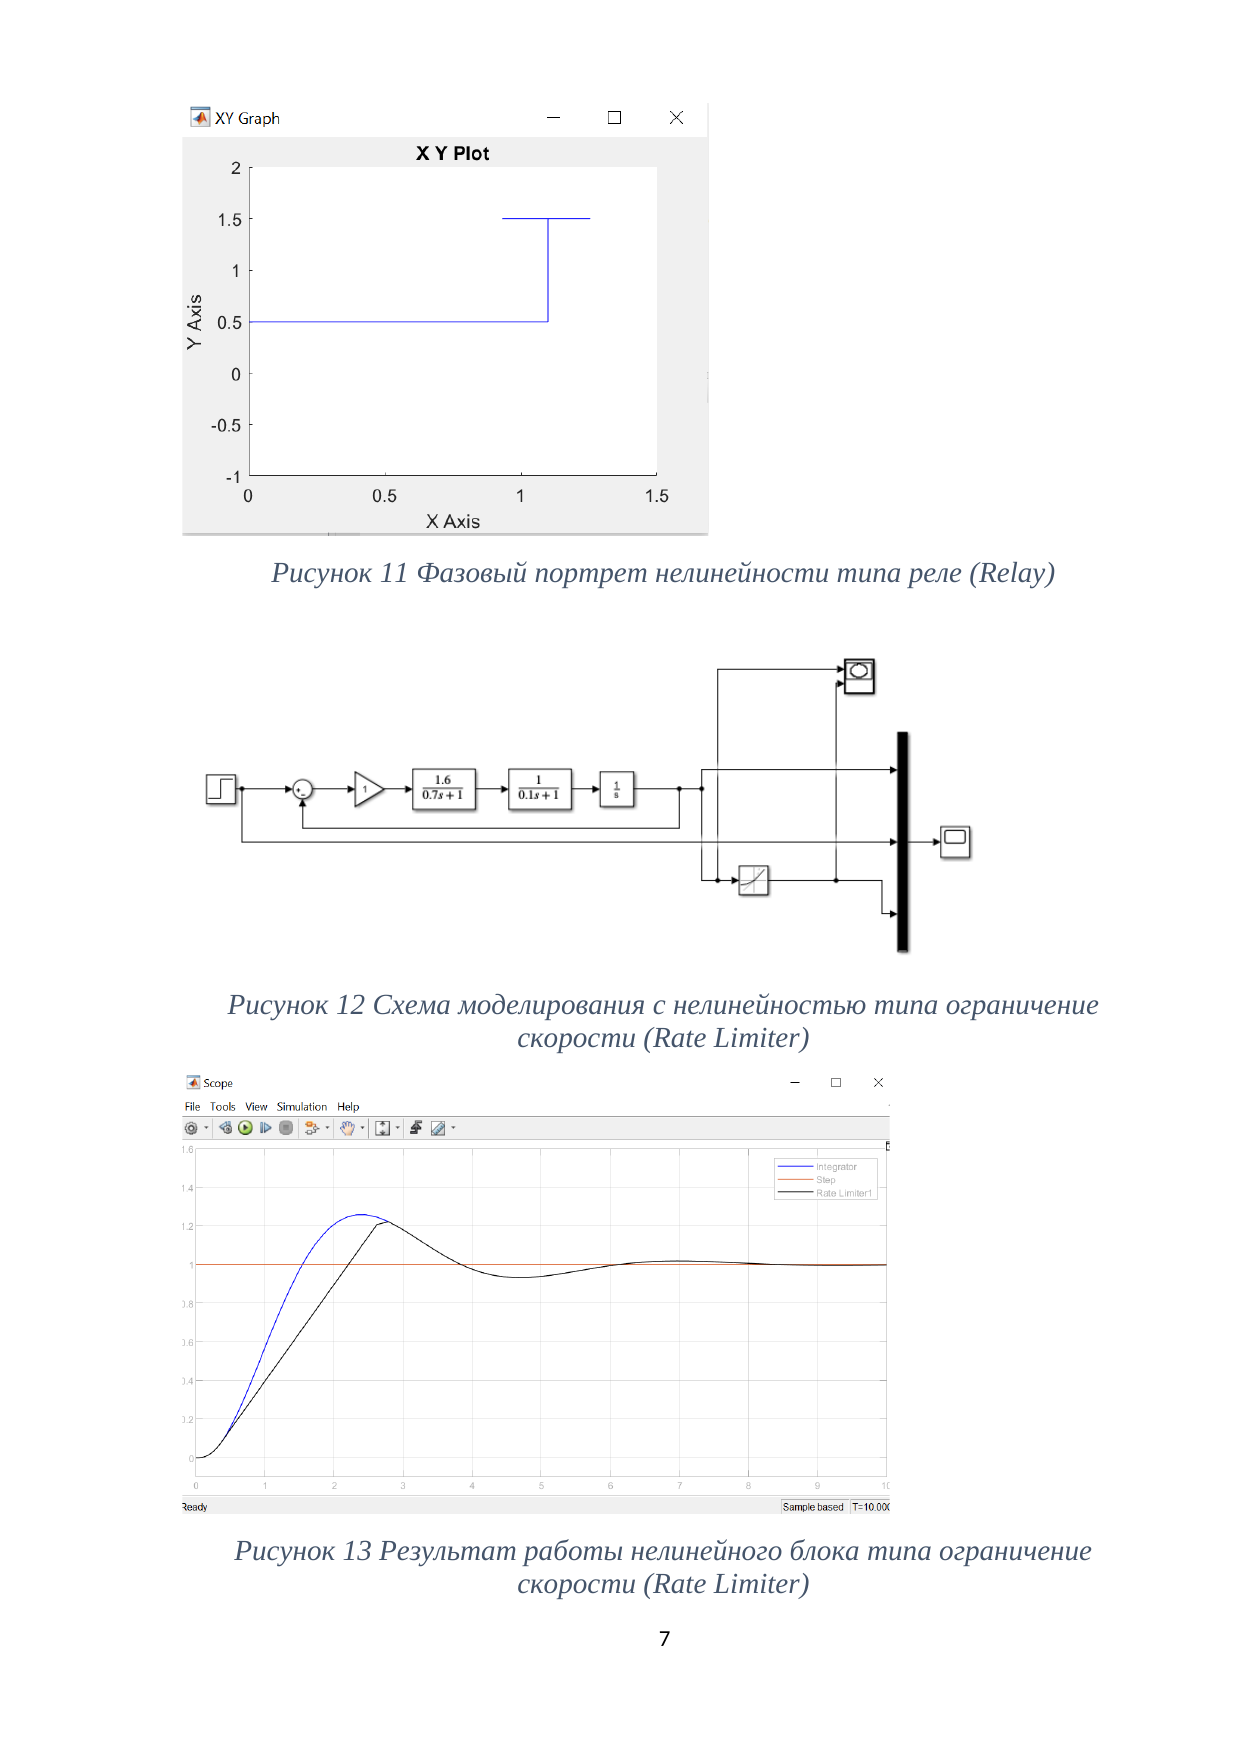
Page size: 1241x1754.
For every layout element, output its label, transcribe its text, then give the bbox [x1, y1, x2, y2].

picture [182, 1074, 890, 1514]
picture [182, 103, 709, 536]
text Рисунок 11 Фазовый портрет нелинейности типа реле (Relay) [177, 555, 1152, 588]
text Рисунок 12 Схема моделирования с нелинейностью типа ограничение скорости (Rate Limiter) [177, 987, 1152, 1054]
text Рисунок 13 Результат работы нелинейного блока типа ограничение скорости (Rate Limiter) [177, 1533, 1152, 1600]
picture [182, 652, 988, 968]
